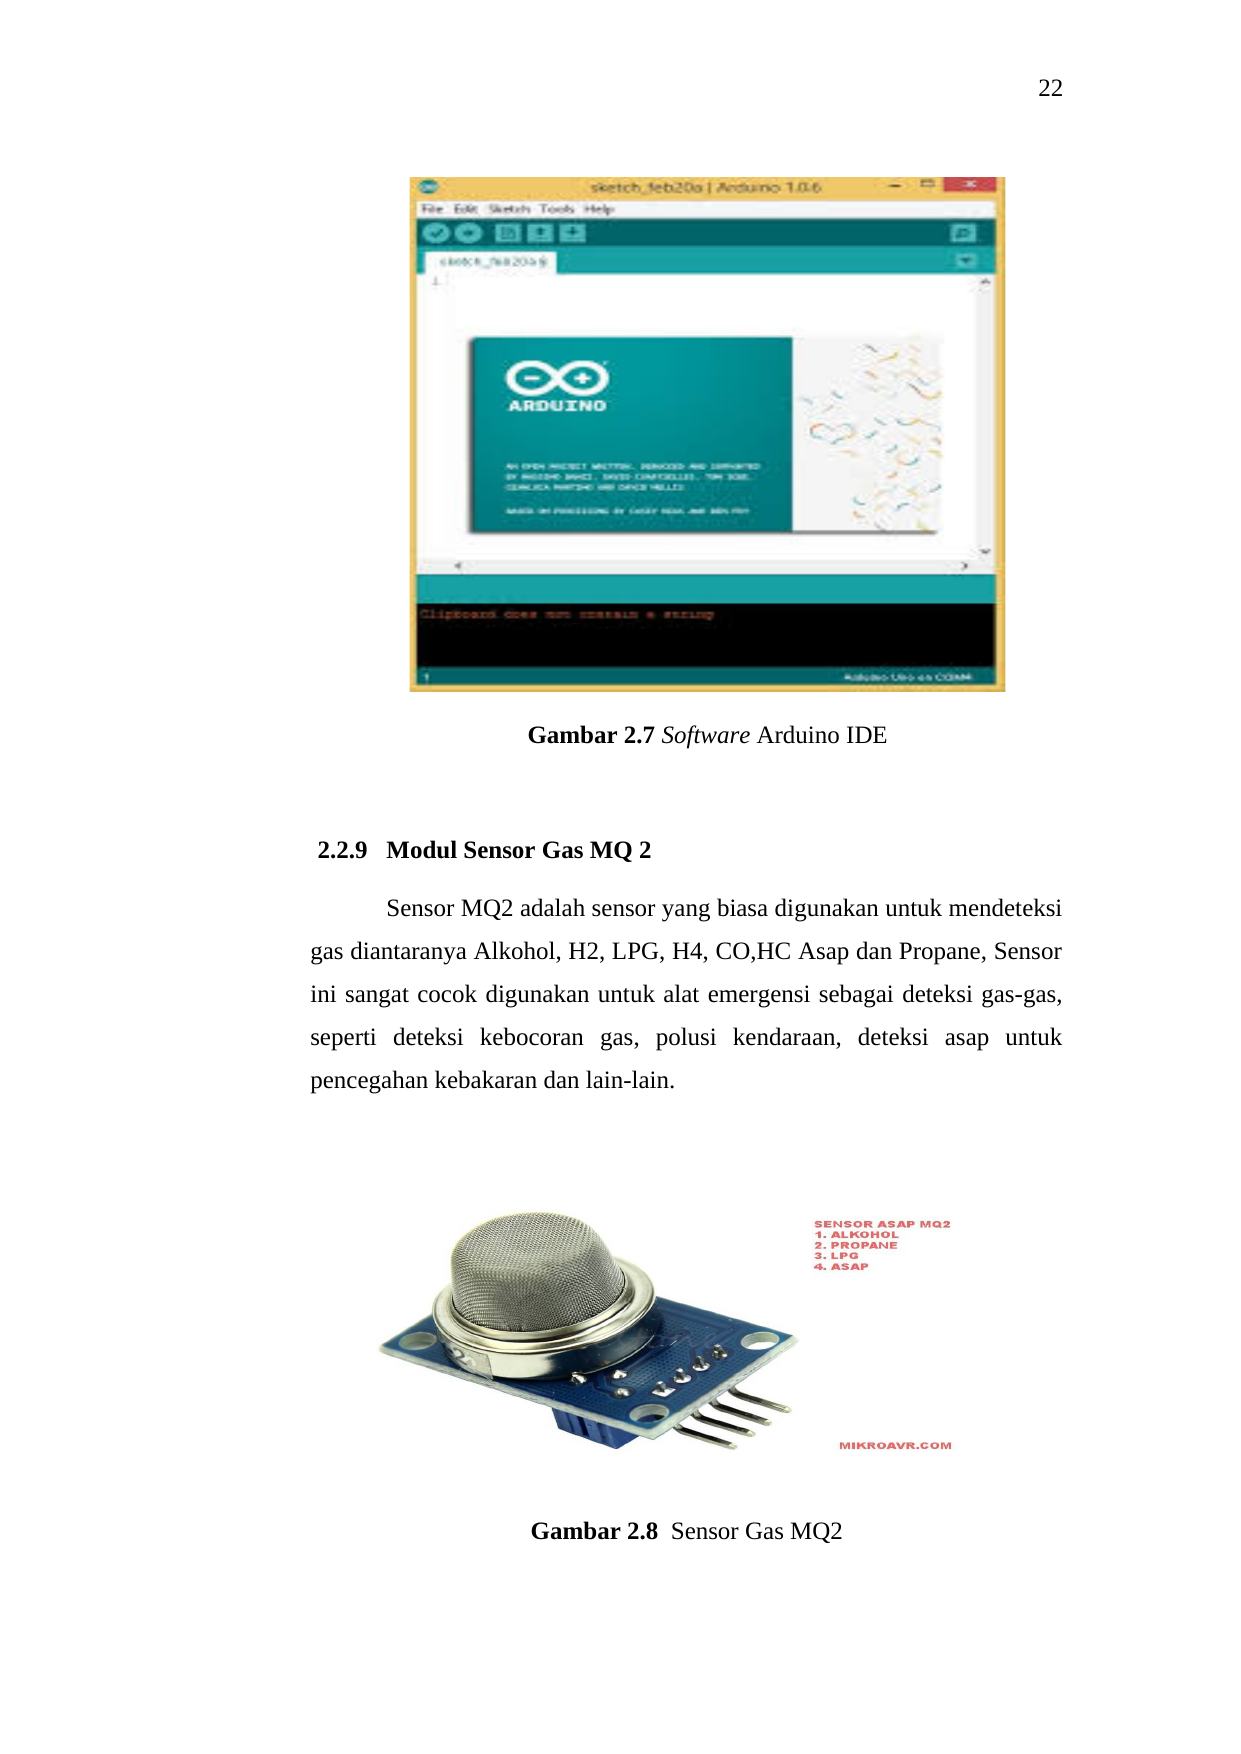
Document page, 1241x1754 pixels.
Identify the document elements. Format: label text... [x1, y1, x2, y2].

picture [409, 177, 1006, 692]
text Gambar 2.8 Sensor Gas MQ2 [236, 1516, 1063, 1545]
text Sensor MQ2 adalah sensor yang biasa digunakan untuk mendeteksi gas diantaranya Alkohol, H2, LPG, H4, CO,HC Asap dan Propane, Sensor ini sangat cocok digunakan untuk alat emergensi sebagai deteksi gas-gas, seperti deteksi kebocoran gas, polusi kendaraan, deteksi asap untuk pencegahan kebakaran dan lain-lain. [236, 893, 1063, 1094]
list Gambar 2.7 Software Arduino IDE [352, 721, 1063, 749]
text 2.2.9 Modul Sensor Gas MQ 2 [236, 836, 1063, 864]
picture [375, 1195, 998, 1459]
